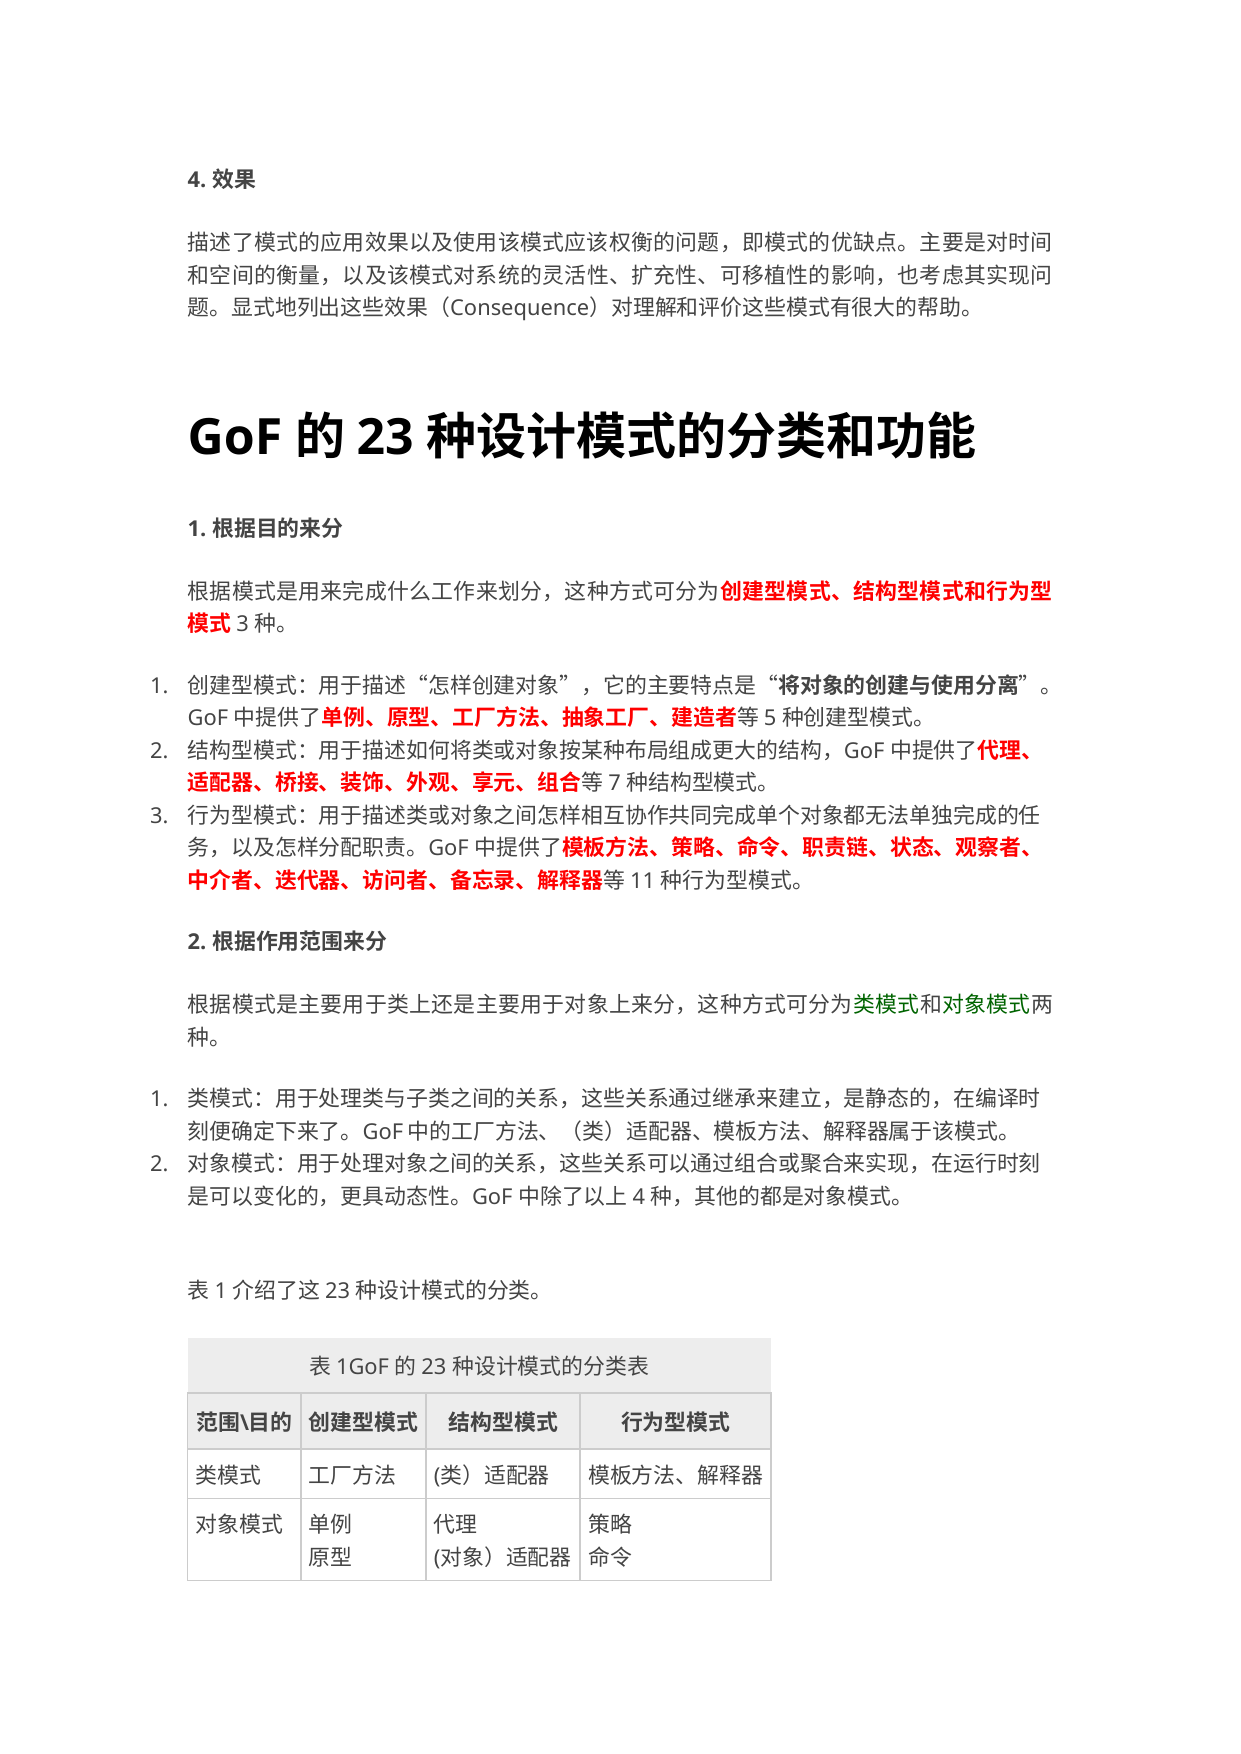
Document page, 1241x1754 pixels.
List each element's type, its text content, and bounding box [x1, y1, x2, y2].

table_cell 模板方法、解释器 [581, 1450, 770, 1498]
list 创建型模式：用于描述“怎样创建对象”，它的主要特点是“将对象的创建与使用分离”。GoF 中提供了单例、原型、工厂方法、抽象工厂、建造者等 5 种创建型模式。 [150, 667, 1053, 732]
table_cell 策略 命令 职责链 状态 观察者 中介者 迭代器 访问者 备忘录 [581, 1499, 770, 1580]
table_cell 代理 (对象）适配器 桥接 装饰 外观 享元 组合 [427, 1499, 579, 1580]
list 对象模式：用于处理对象之间的关系，这些关系可以通过组合或聚合来实现，在运行时刻是可以变化的，更具动态性。GoF 中除了以上 4 种，其他的都是对象模式。 [150, 1146, 1053, 1211]
text 根据模式是用来完成什么工作来划分，这种方式可分为创建型模式、结构型模式和行为型模式 3 种。 [187, 573, 1053, 638]
table_header 表1GoF 的 23 种设计模式的分类表 [188, 1338, 771, 1392]
list 行为型模式：用于描述类或对象之间怎样相互协作共同完成单个对象都无法单独完成的任务，以及怎样分配职责。GoF 中提供了模板方法、策略、命令、职责链、状态、观察者、中介者、迭代器、访问者、备忘录、解释器等 11 种行为型模式。 [150, 797, 1053, 895]
text 表 1 介绍了这 23 种设计模式的分类。 [187, 1240, 1053, 1338]
table_cell 工厂方法 [302, 1450, 425, 1498]
table_cell 范围\目的 [188, 1394, 300, 1448]
table_cell 类模式 [188, 1450, 300, 1498]
subtitle 1. 根据目的来分 [187, 511, 1053, 543]
text 根据模式是主要用于类上还是主要用于对象上来分，这种方式可分为类模式和对象模式两种。 [187, 987, 1053, 1052]
subtitle 2. 根据作用范围来分 [187, 924, 1053, 957]
table_cell 单例 原型 抽象工厂 建造者 [302, 1499, 425, 1580]
table_cell (类）适配器 [427, 1450, 579, 1498]
table_cell 对象模式 [188, 1499, 300, 1580]
table_cell 行为型模式 [581, 1394, 770, 1448]
table_cell 结构型模式 [427, 1394, 579, 1448]
subtitle 4. 效果 [187, 162, 1053, 194]
subtitle GoF 的 23 种设计模式的分类和功能 [187, 384, 1053, 481]
table_cell 创建型模式 [302, 1394, 425, 1448]
list 结构型模式：用于描述如何将类或对象按某种布局组成更大的结构，GoF 中提供了代理、适配器、桥接、装饰、外观、享元、组合等 7 种结构型模式。 [150, 732, 1053, 797]
list 类模式：用于处理类与子类之间的关系，这些关系通过继承来建立，是静态的，在编译时刻便确定下来了。GoF中的工厂方法、（类）适配器、模板方法、解释器属于该模式。 [150, 1081, 1053, 1146]
text 描述了模式的应用效果以及使用该模式应该权衡的问题，即模式的优缺点。主要是对时间和空间的衡量，以及该模式对系统的灵活性、扩充性、可移植性的影响，也考虑其实现问题。显式地列出这些效果（Consequence）对理解和评价这些模式有很大的帮助。 [187, 225, 1053, 322]
